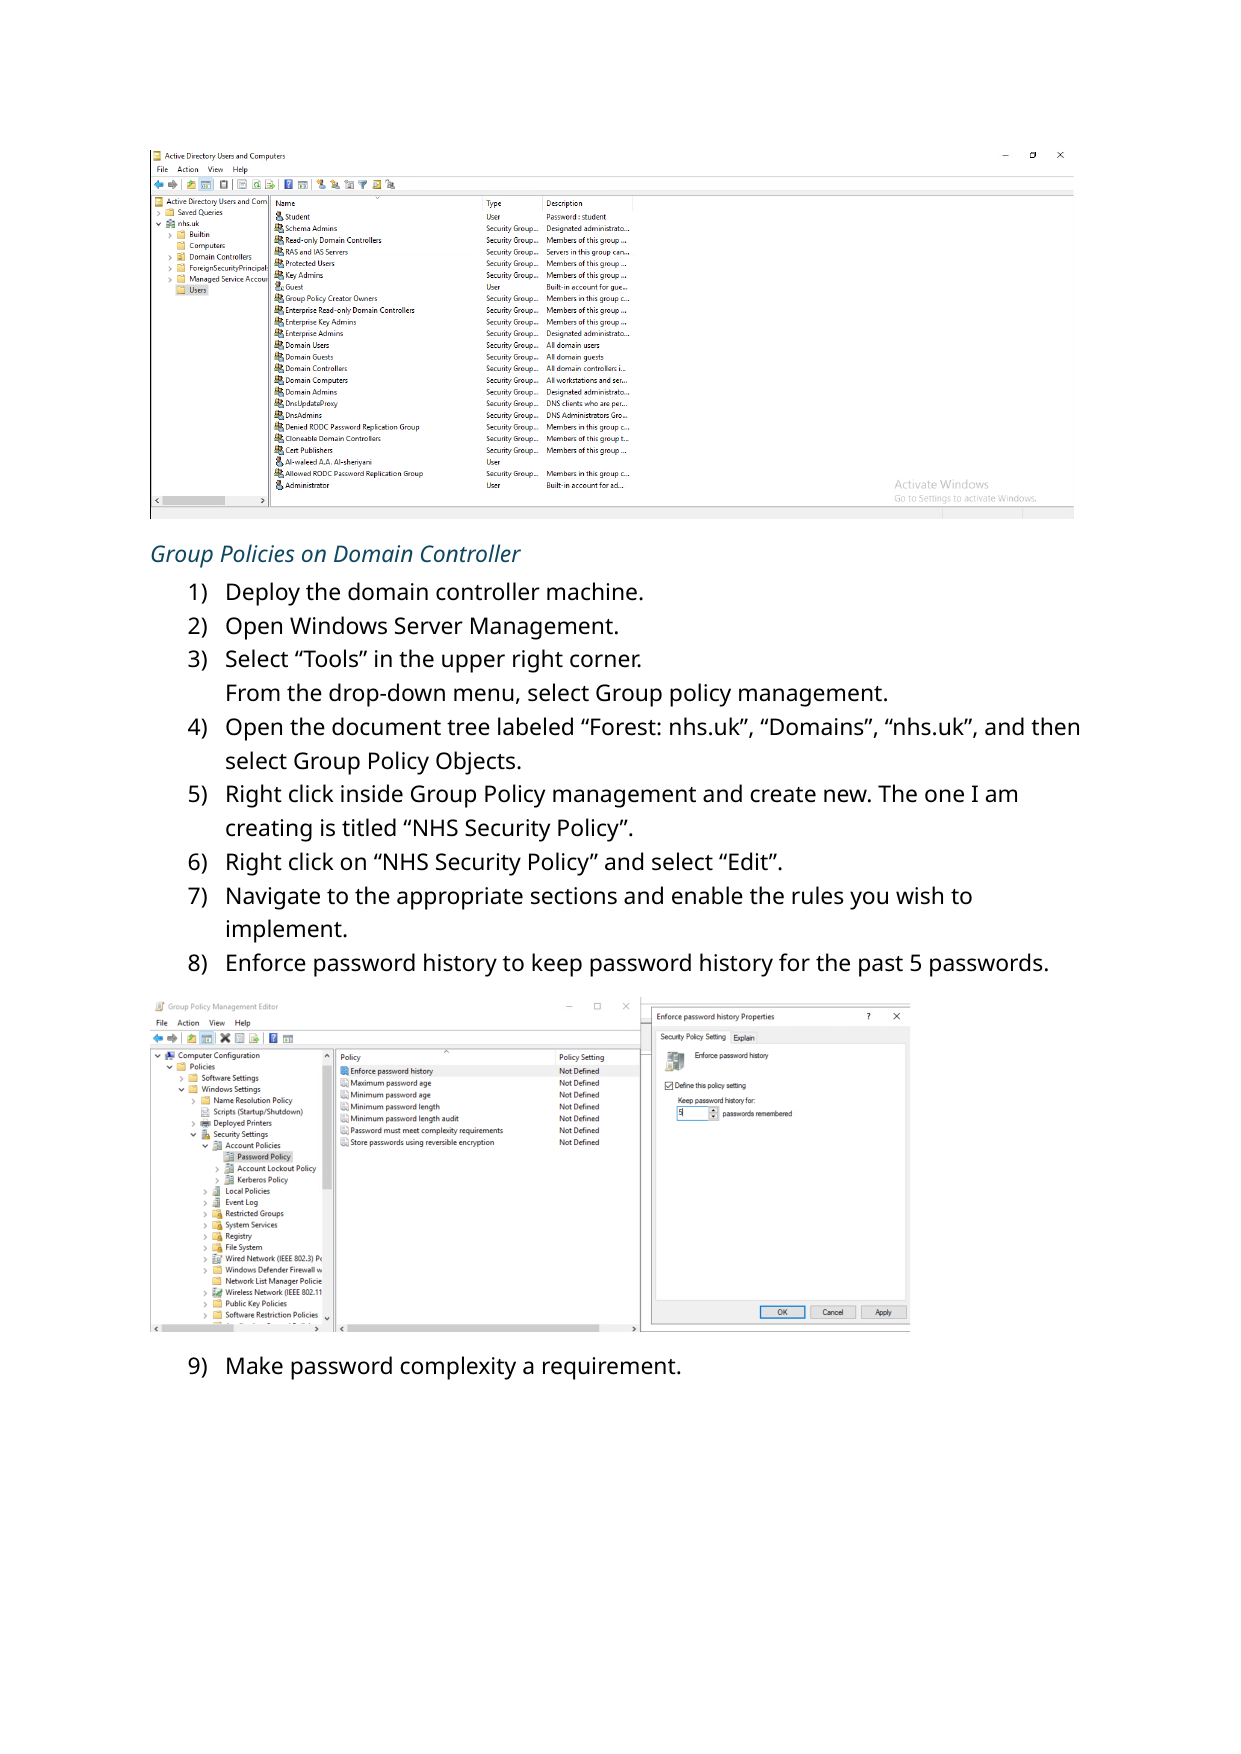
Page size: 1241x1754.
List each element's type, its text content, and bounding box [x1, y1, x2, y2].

picture [150, 150, 1074, 519]
list Navigate to the appropriate sections and enable the rules you wish to implement. [187, 879, 1090, 944]
subtitle Group Policies on Domain Controller [150, 538, 1090, 569]
list Right click on “NHS Security Policy” and select “Edit”. [187, 846, 1090, 877]
list Open the document tree labeled “Forest: nhs.uk”, “Domains”, “nhs.uk”, and then select Group Policy Objects. [187, 711, 1090, 776]
list Make password complexity a requirement. [187, 1350, 1090, 1382]
list Enforce password history to keep password history for the past 5 passwords. [187, 947, 1090, 978]
list Deploy the domain controller machine. [187, 576, 1090, 607]
list Select “Tools” in the upper right corner. From the drop-down menu, select Group policy management. [187, 643, 1090, 708]
picture [150, 997, 911, 1332]
list Open Windows Server Management. [187, 609, 1090, 641]
list Right click inside Group Policy management and create new. The one I am creating is titled “NHS Security Policy”. [187, 778, 1090, 843]
